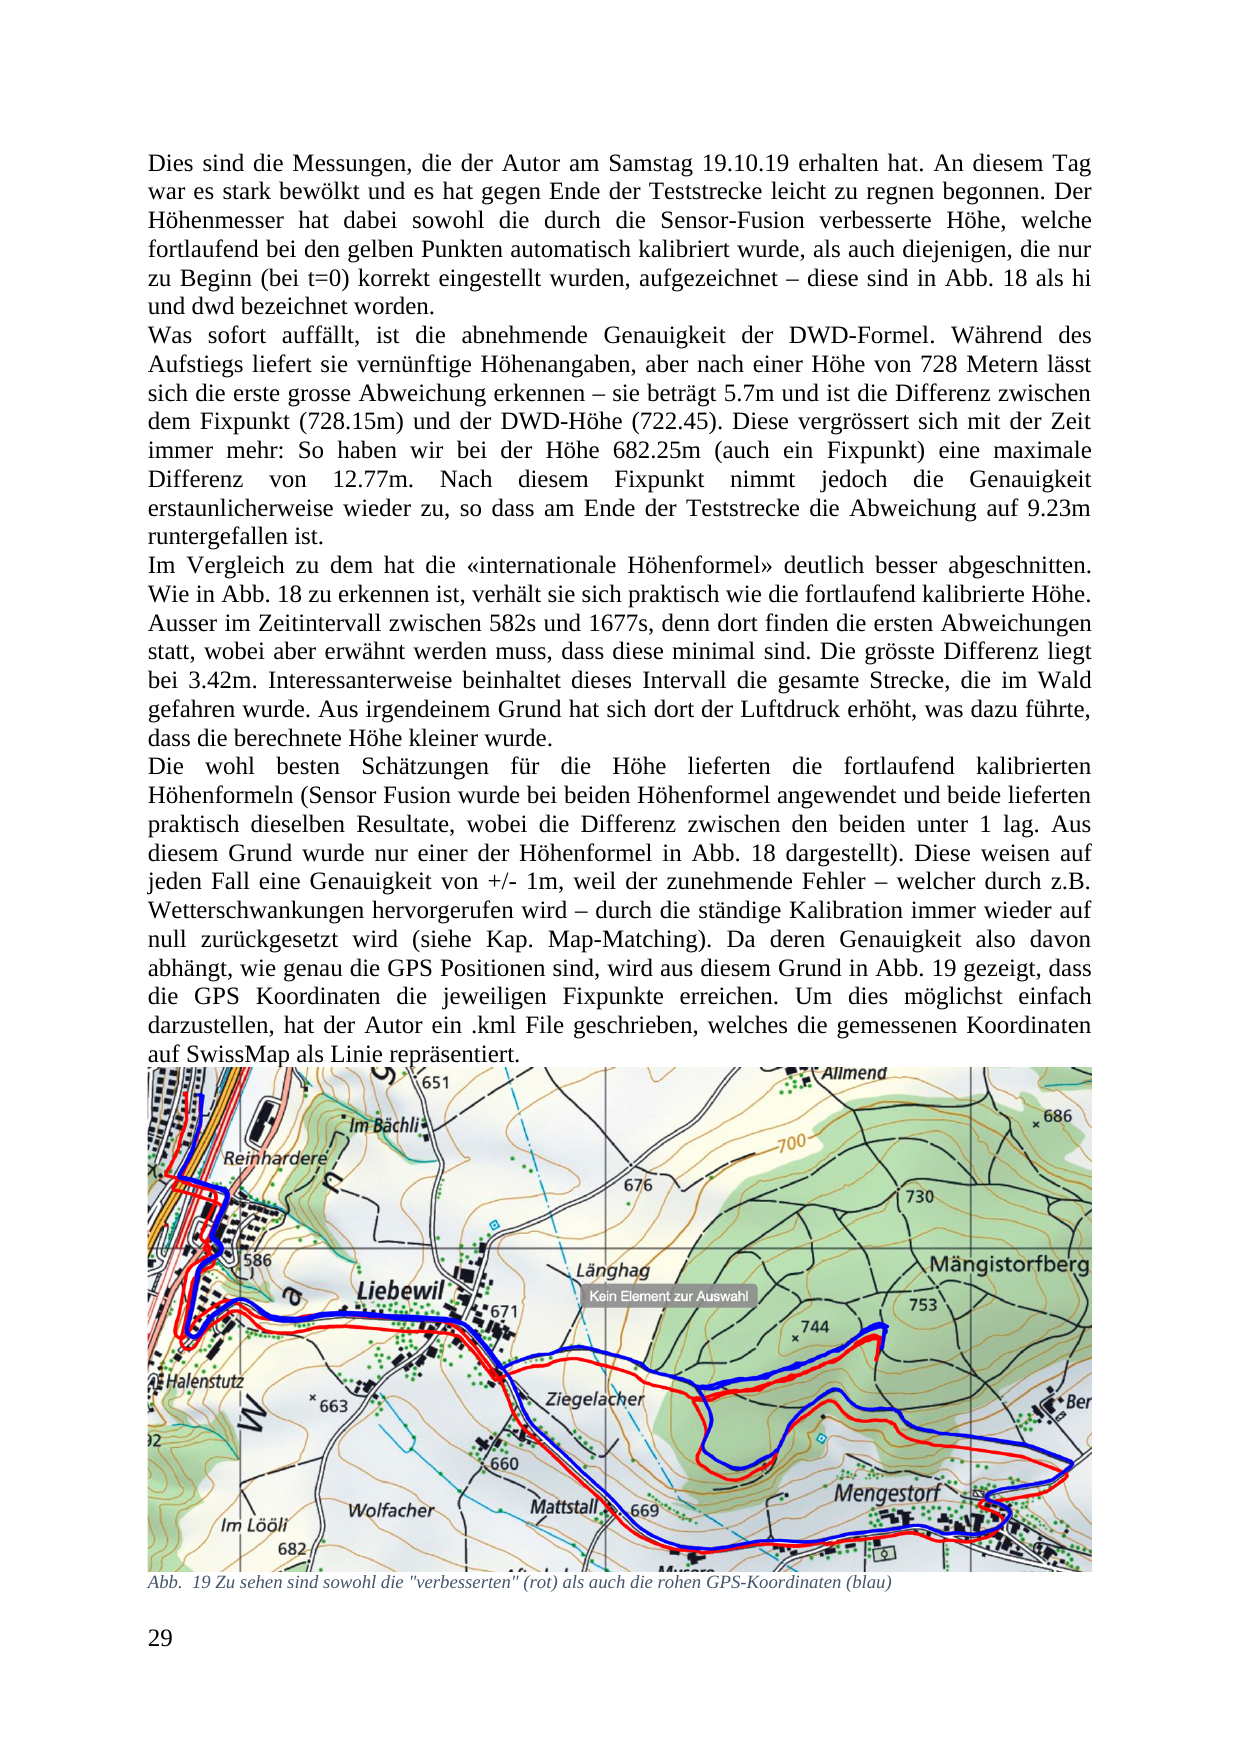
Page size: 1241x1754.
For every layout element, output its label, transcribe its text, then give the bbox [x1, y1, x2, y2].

text Was sofort auffällt, ist die abnehmende Genauigkeit der DWD-Formel. Während des Aufstiegs liefert sie vernünftige Höhenangaben, aber nach einer Höhe von 728 Metern lässt sich die erste grosse Abweichung erkennen – sie beträgt 5.7m und ist die Differenz zwischen dem Fixpunkt (728.15m) und der DWD-Höhe (722.45). Diese vergrössert sich mit der Zeit immer mehr: So haben wir bei der Höhe 682.25m (auch ein Fixpunkt) eine maximale Differenz von 12.77m. Nach diesem Fixpunkt nimmt jedoch die Genauigkeit erstaunlicherweise wieder zu, so dass am Ende der Teststrecke die Abweichung auf 9.23m runtergefallen ist. [148, 320, 1093, 550]
text Im Vergleich zu dem hat die «internationale Höhenformel» deutlich besser abgeschnitten. Wie in Abb. 18 zu erkennen ist, verhält sie sich praktisch wie die fortlaufend kalibrierte Höhe. Ausser im Zeitintervall zwischen 582s und 1677s, denn dort finden die ersten Abweichungen statt, wobei aber erwähnt werden muss, dass diese minimal sind. Die grösste Differenz liegt bei 3.42m. Interessanterweise beinhaltet dieses Intervall die gesamte Strecke, die im Wald gefahren wurde. Aus irgendeinem Grund hat sich dort der Luftdruck erhöht, was dazu führte, dass die berechnete Höhe kleiner wurde. [148, 550, 1093, 751]
text Abb. 19 Zu sehen sind sowohl die "verbesserten" (rot) als auch die rohen GPS-Koordinaten (blau) [148, 1571, 1093, 1593]
text Dies sind die Messungen, die der Autor am Samstag 19.10.19 erhalten hat. An diesem Tag war es stark bewölkt und es hat gegen Ende der Teststrecke leicht zu regnen begonnen. Der Höhenmesser hat dabei sowohl die durch die Sensor-Fusion verbesserte Höhe, welche fortlaufend bei den gelben Punkten automatisch kalibriert wurde, als auch diejenigen, die nur zu Beginn (bei t=0) korrekt eingestellt wurden, aufgezeichnet – diese sind in Abb. 18 als hi und dwd bezeichnet worden. [148, 148, 1093, 320]
text Die wohl besten Schätzungen für die Höhe lieferten die fortlaufend kalibrierten Höhenformeln (Sensor Fusion wurde bei beiden Höhenformel angewendet und beide lieferten praktisch dieselben Resultate, wobei die Differenz zwischen den beiden unter 1 lag. Aus diesem Grund wurde nur einer der Höhenformel in Abb. 18 dargestellt). Diese weisen auf jeden Fall eine Genauigkeit von +/- 1m, weil der zunehmende Fehler – welcher durch z.B. Wetterschwankungen hervorgerufen wird – durch die ständige Kalibration immer wieder auf null zurückgesetzt wird (siehe Kap. Map-Matching). Da deren Genauigkeit also davon abhängt, wie genau die GPS Positionen sind, wird aus diesem Grund in Abb. 19 gezeigt, dass die GPS Koordinaten die jeweiligen Fixpunkte erreichen. Um dies möglichst einfach darzustellen, hat der Autor ein .kml File geschrieben, welches die gemessenen Koordinaten auf SwissMap als Linie repräsentiert. [148, 751, 1093, 1068]
picture [147, 1067, 1092, 1572]
